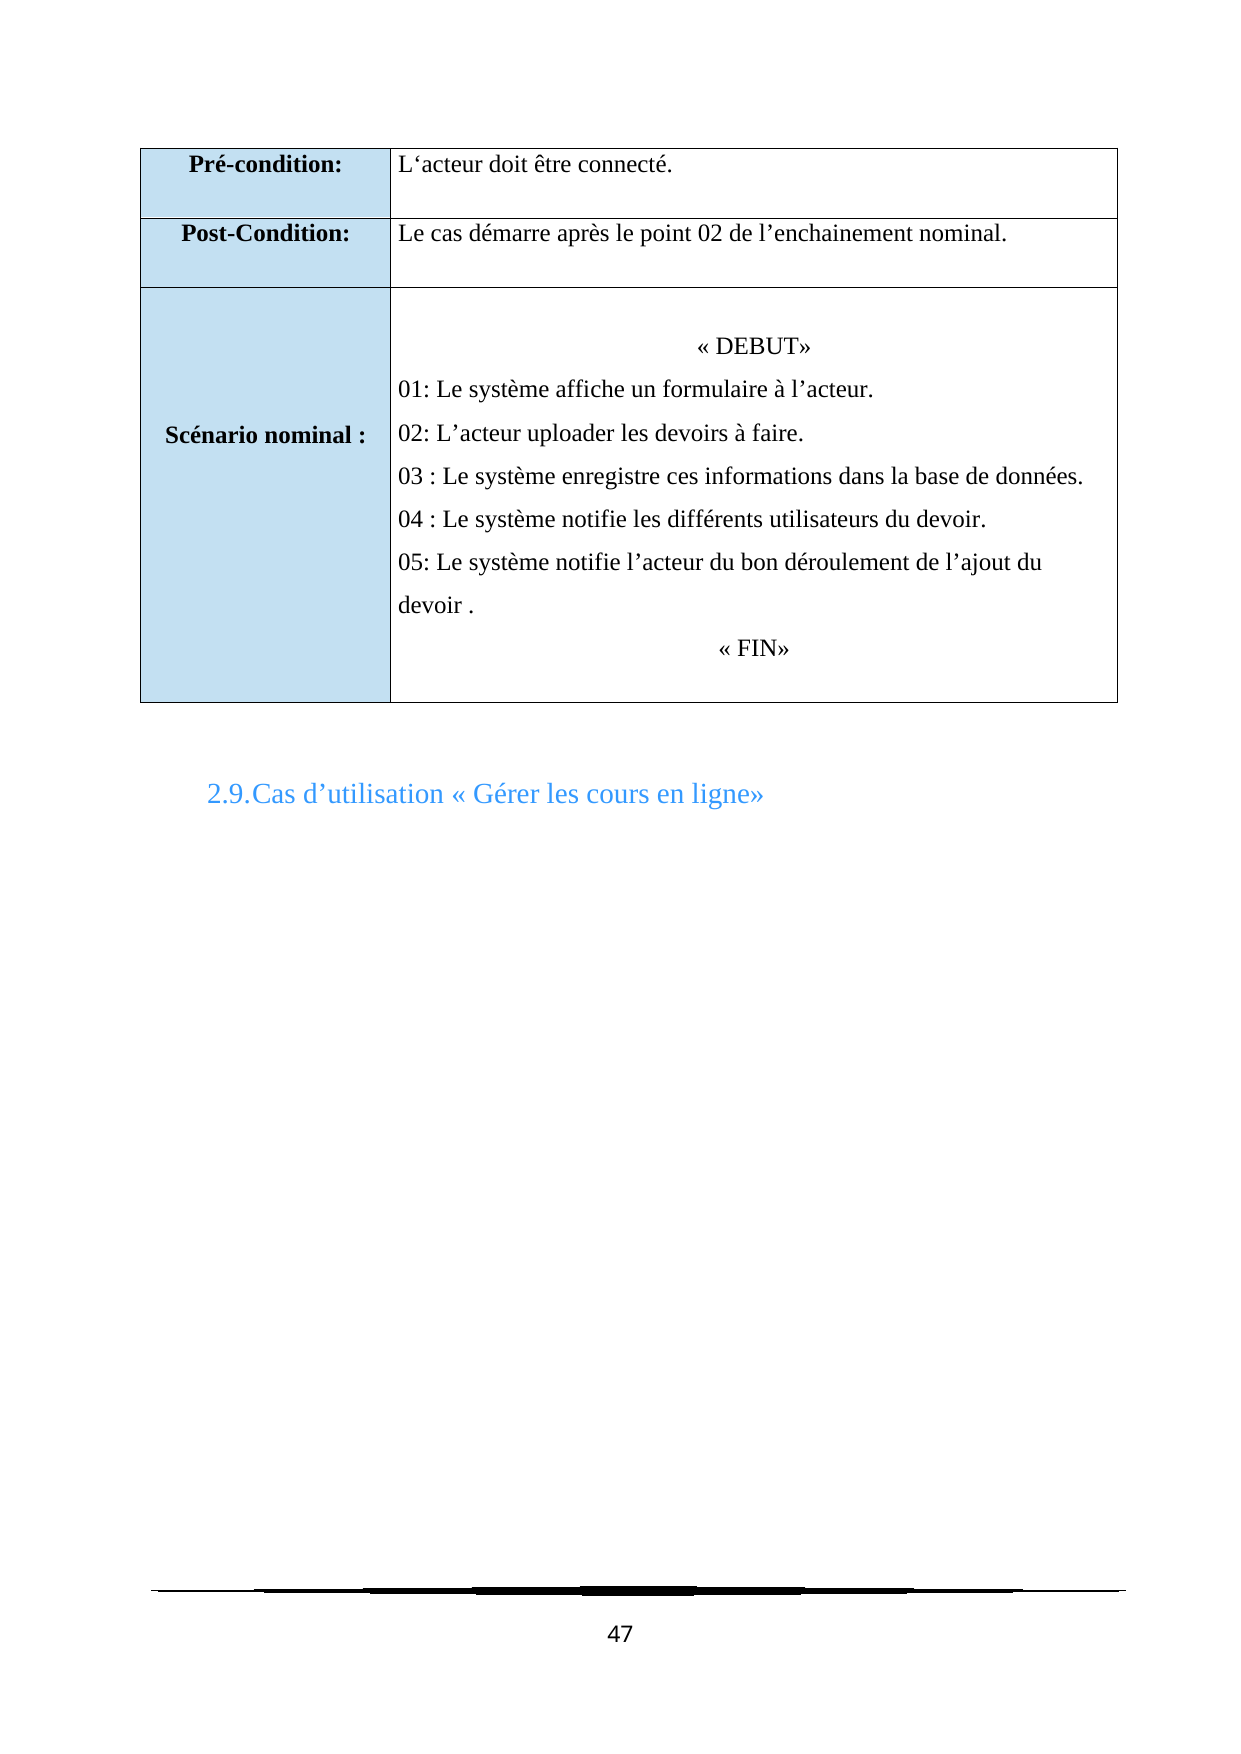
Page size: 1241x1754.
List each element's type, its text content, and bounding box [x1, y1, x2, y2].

table_cell Scénario nominal : [141, 288, 390, 702]
text Cas d’utilisation « Gérer les cours en ligne» [207, 776, 1107, 810]
table_cell Post-Condition: [141, 219, 390, 287]
table_cell L‘acteur doit être connecté. [391, 149, 1117, 217]
table_cell « DEBUT» 01: Le système affiche un formulaire à l’acteur. 02: L’acteur uploader les devoirs à faire. 03 : Le système enregistre ces informations dans la base de données. 04 : Le système notifie les différents utilisateurs du devoir. 05: Le système notifie l’acteur du bon déroulement de l’ajout du devoir . « FIN» [391, 288, 1117, 702]
table_cell Pré-condition: [141, 149, 390, 217]
table_cell Le cas démarre après le point 02 de l’enchainement nominal. [391, 219, 1117, 287]
